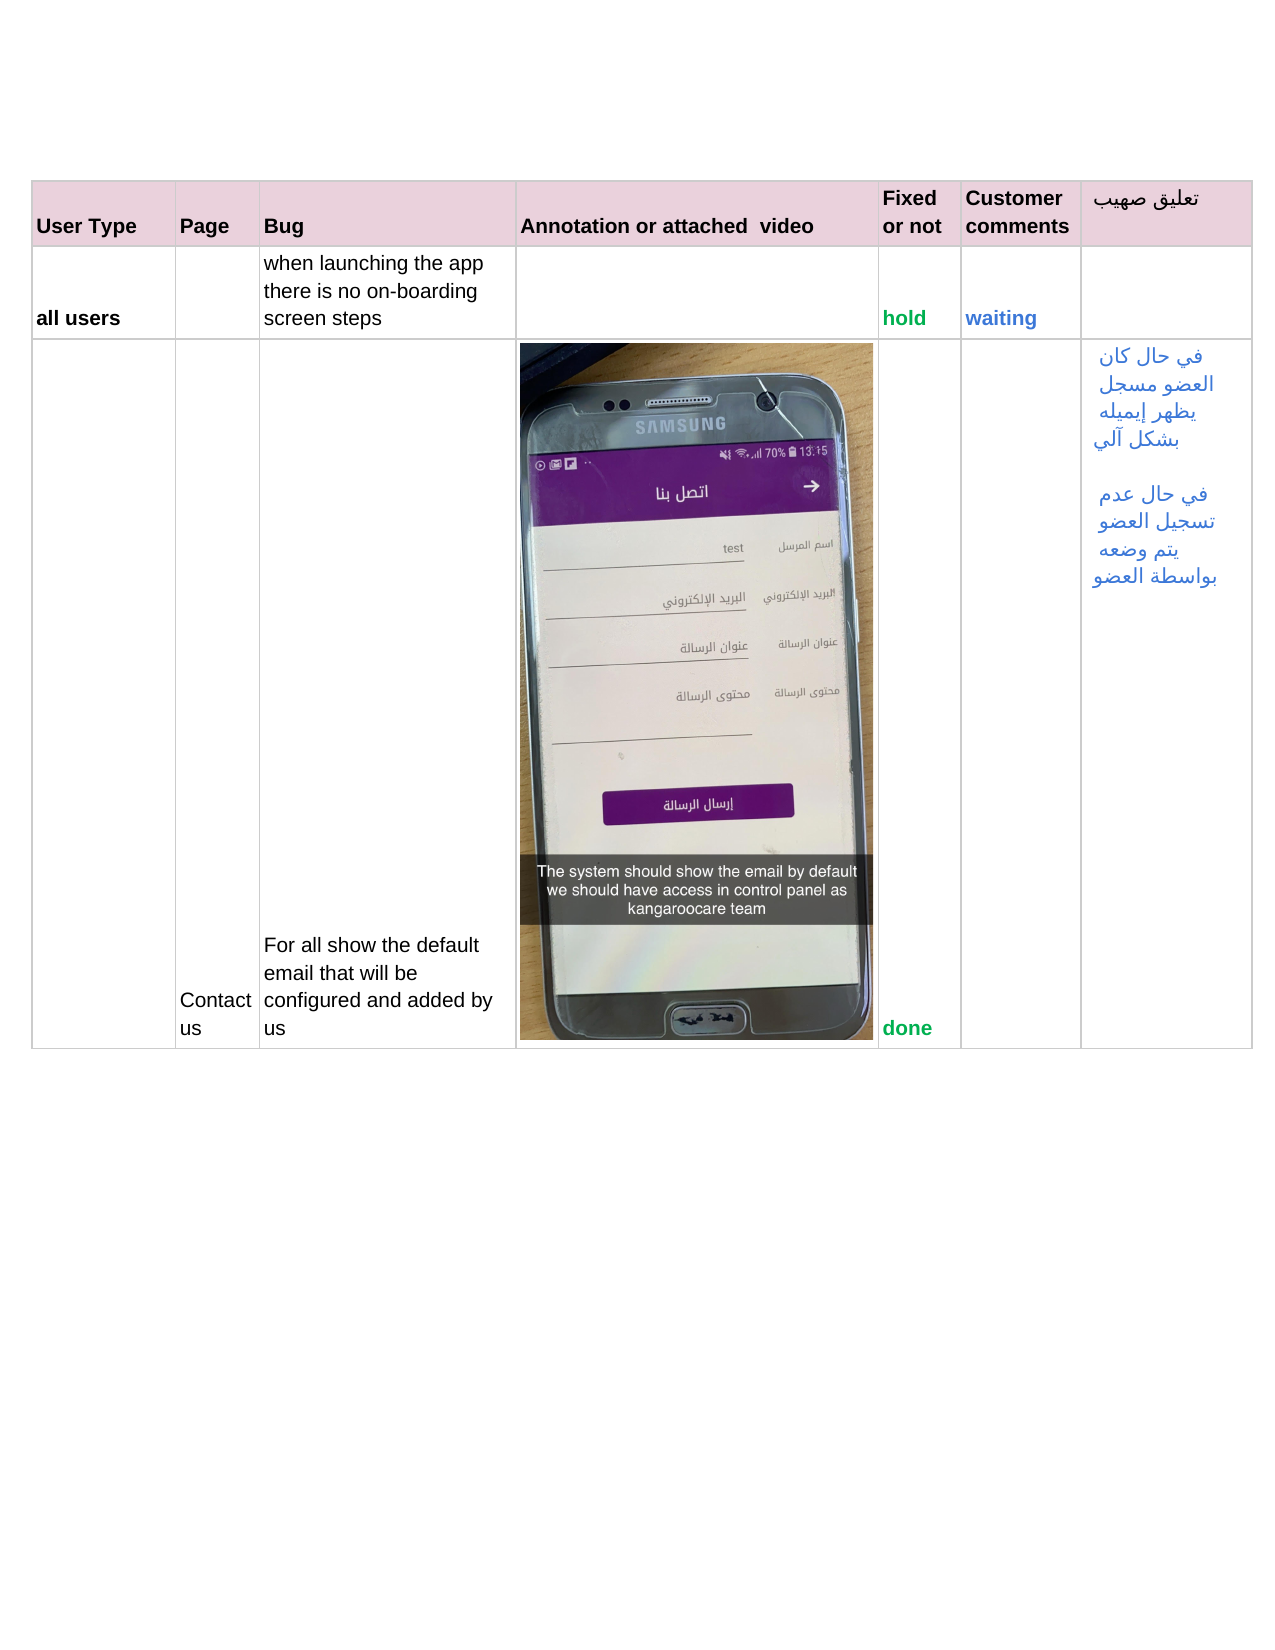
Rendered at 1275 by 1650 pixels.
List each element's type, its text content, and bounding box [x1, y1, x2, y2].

table_cell [962, 340, 1080, 1048]
table_cell when launching the app there is no on-boarding screen steps [260, 247, 515, 338]
table_cell [176, 247, 259, 338]
table_header User Type [33, 182, 175, 245]
table_header Fixed or not [879, 182, 960, 245]
table_header Page [176, 182, 259, 245]
table_cell [33, 340, 175, 1048]
table_cell [1082, 247, 1251, 338]
table_header Bug [260, 182, 515, 245]
picture [520, 343, 874, 1040]
table_cell For all show the default email that will be configured and added by us [260, 340, 515, 1048]
table_cell [517, 247, 878, 338]
table_cell done [879, 340, 960, 1048]
table_header تعليق صهيب [1082, 182, 1251, 245]
table_header Customer comments [962, 182, 1080, 245]
table_cell waiting [962, 247, 1080, 338]
table_cell Contact us [176, 340, 259, 1048]
table_cell في حال كان العضو مسجل يظهر إيميله بشكل آلي في حال عدم تسجيل العضو يتم وضعه بواسطة العضو [1082, 340, 1251, 1048]
table_cell all users [33, 247, 175, 338]
table_cell hold [879, 247, 960, 338]
table_header Annotation or attached video [517, 182, 878, 245]
table_cell [517, 340, 878, 1048]
